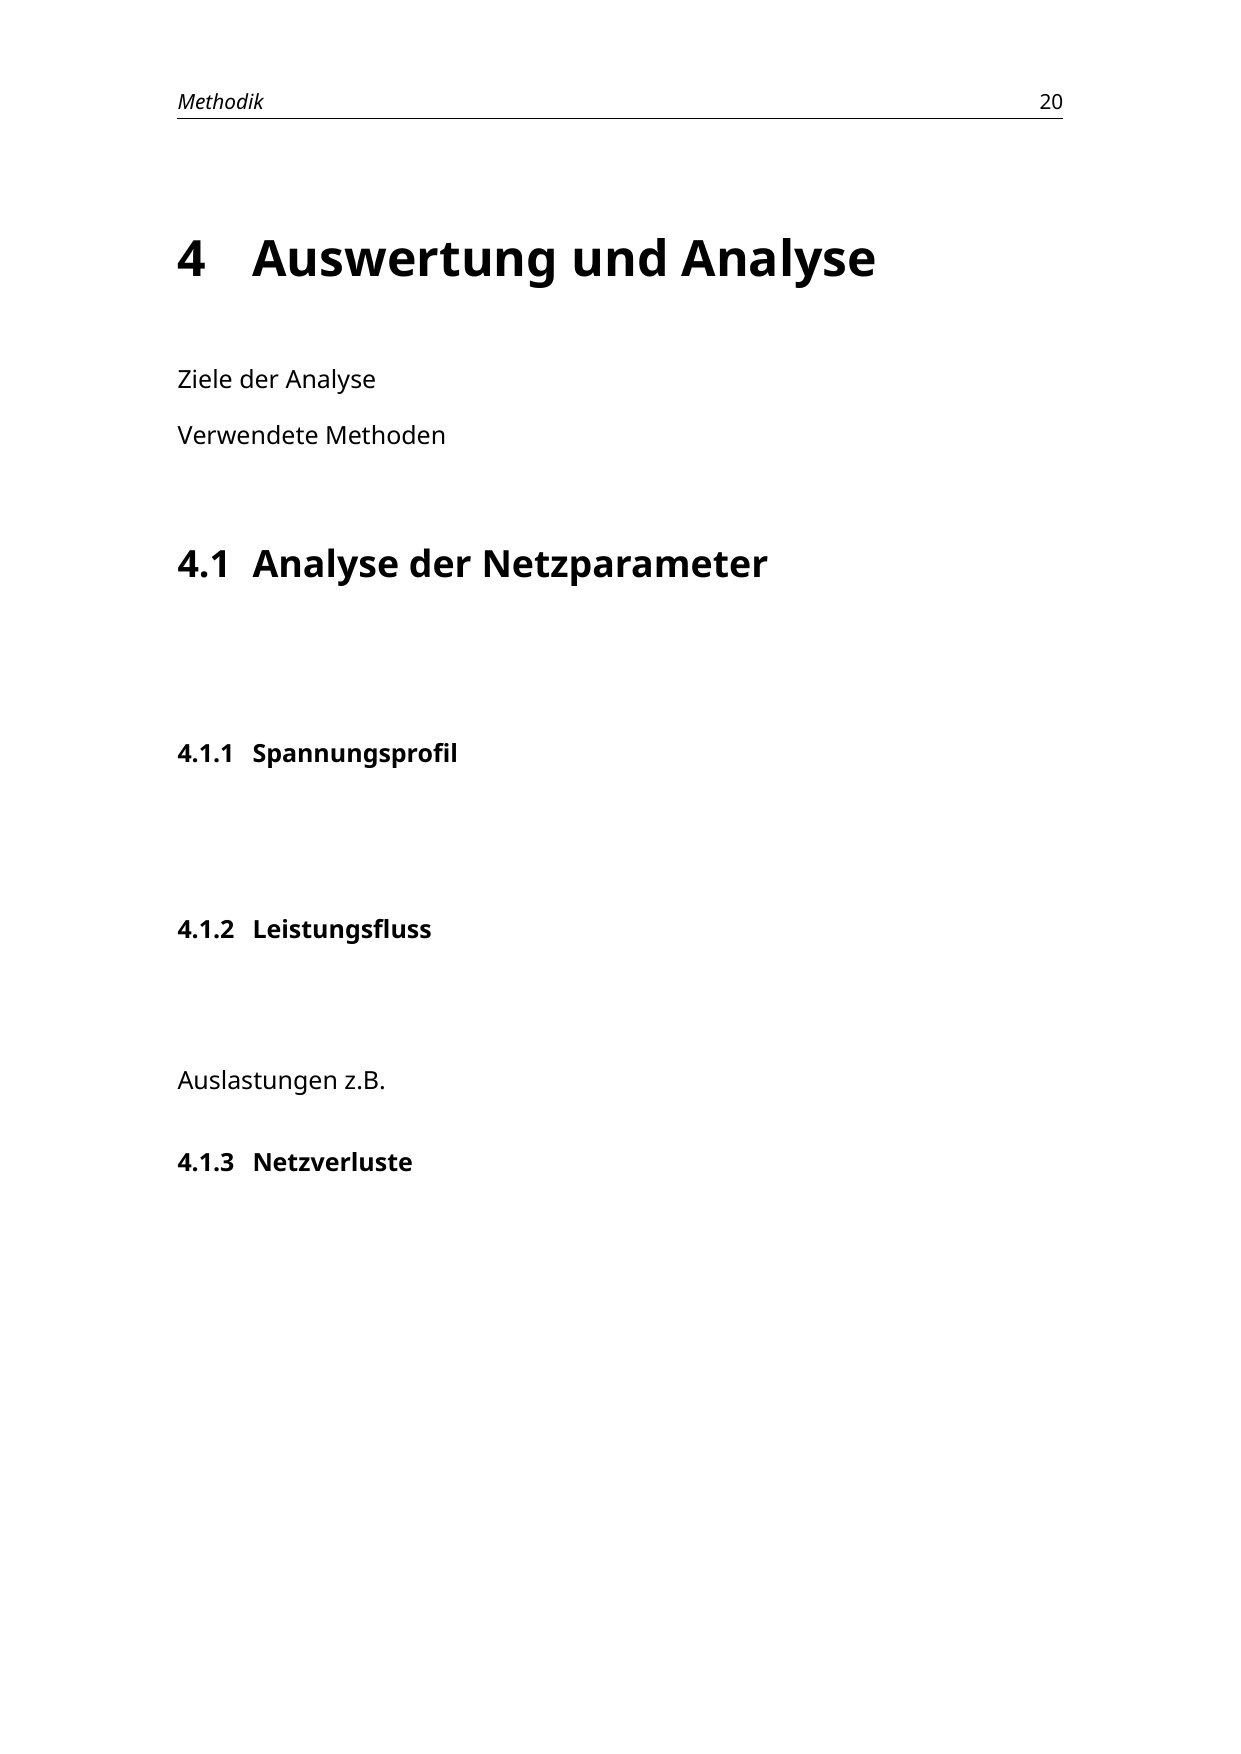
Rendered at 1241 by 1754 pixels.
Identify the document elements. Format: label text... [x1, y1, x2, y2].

subtitle Leistungsfluss [177, 911, 1063, 946]
subtitle Analyse der Netzparameter [177, 537, 1063, 588]
subtitle Netzverluste [177, 1144, 1063, 1178]
subtitle Auswertung und Analyse [177, 223, 1063, 291]
subtitle Spannungsprofil [177, 735, 1063, 769]
text Verwendete Methoden [177, 418, 1063, 452]
text Auslastungen z.B. [177, 1062, 1063, 1097]
text Ziele der Analyse [177, 361, 1063, 395]
